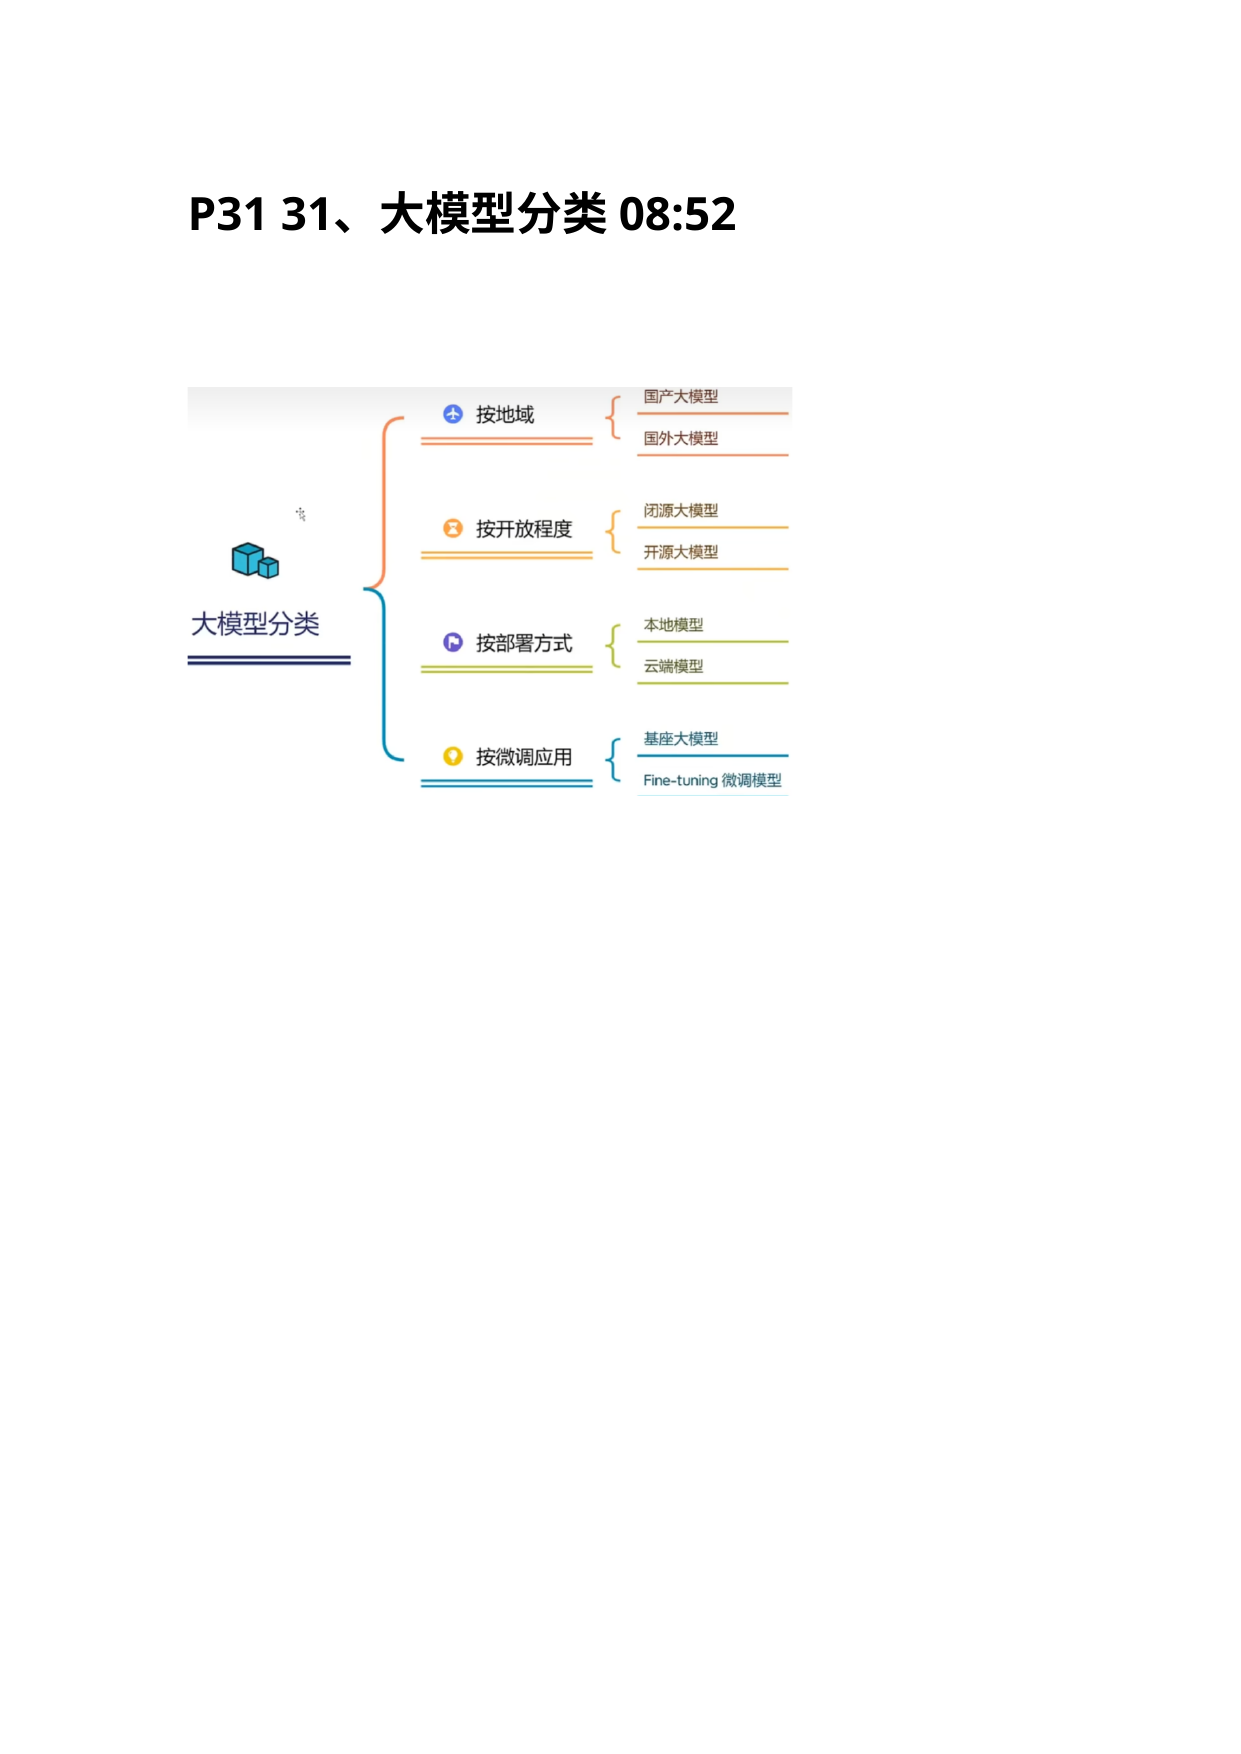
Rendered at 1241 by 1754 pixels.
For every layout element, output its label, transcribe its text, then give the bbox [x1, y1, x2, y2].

picture [187, 387, 793, 796]
subtitle P31 31、大模型分类 08:52 [187, 162, 1053, 259]
